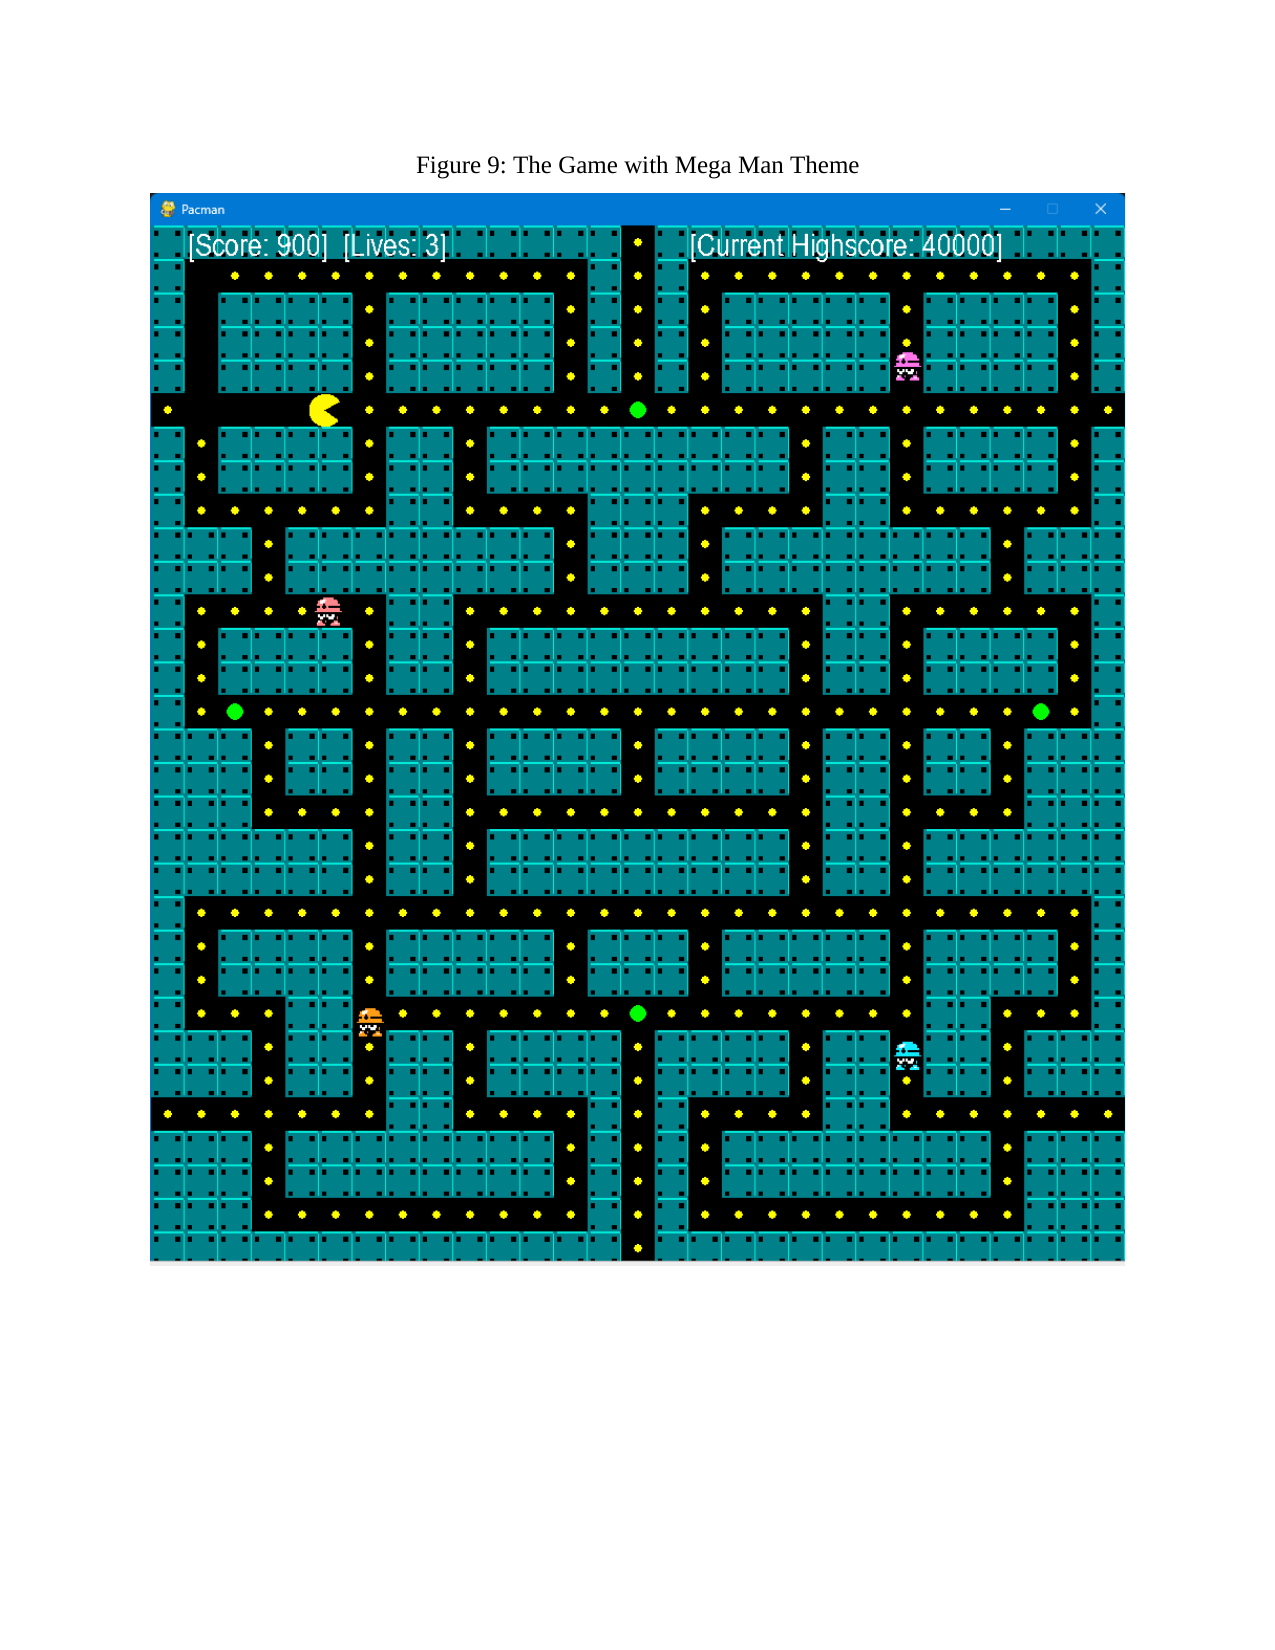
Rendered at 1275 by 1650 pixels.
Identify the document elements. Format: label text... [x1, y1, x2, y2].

picture [150, 193, 1125, 1266]
text Figure 9: The Game with Mega Man Theme [150, 150, 1125, 193]
